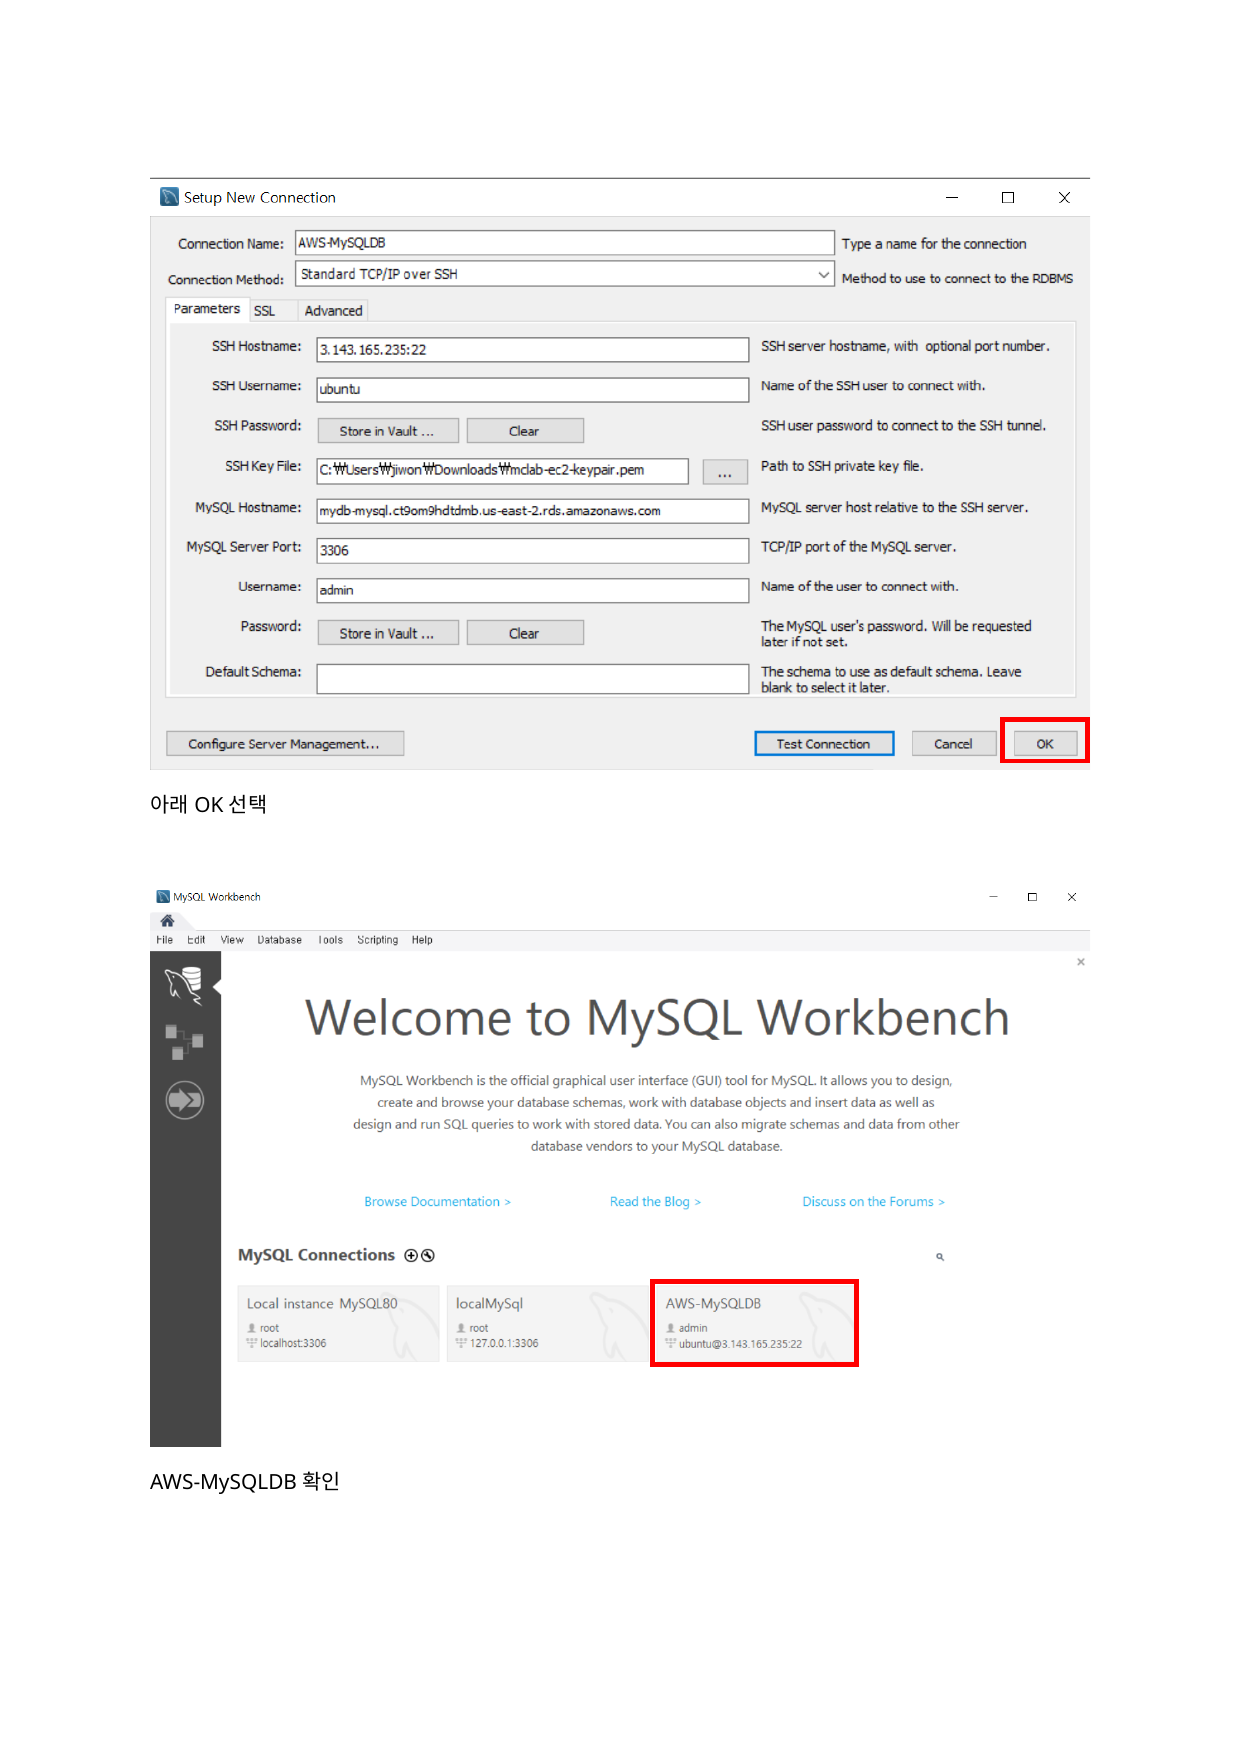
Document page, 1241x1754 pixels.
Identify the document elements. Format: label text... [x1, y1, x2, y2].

text AWS-MySQLDB 확인 [150, 1466, 1090, 1496]
picture [150, 885, 1091, 1447]
text 아래 OK 선택 [150, 788, 1090, 818]
picture [150, 177, 1091, 770]
